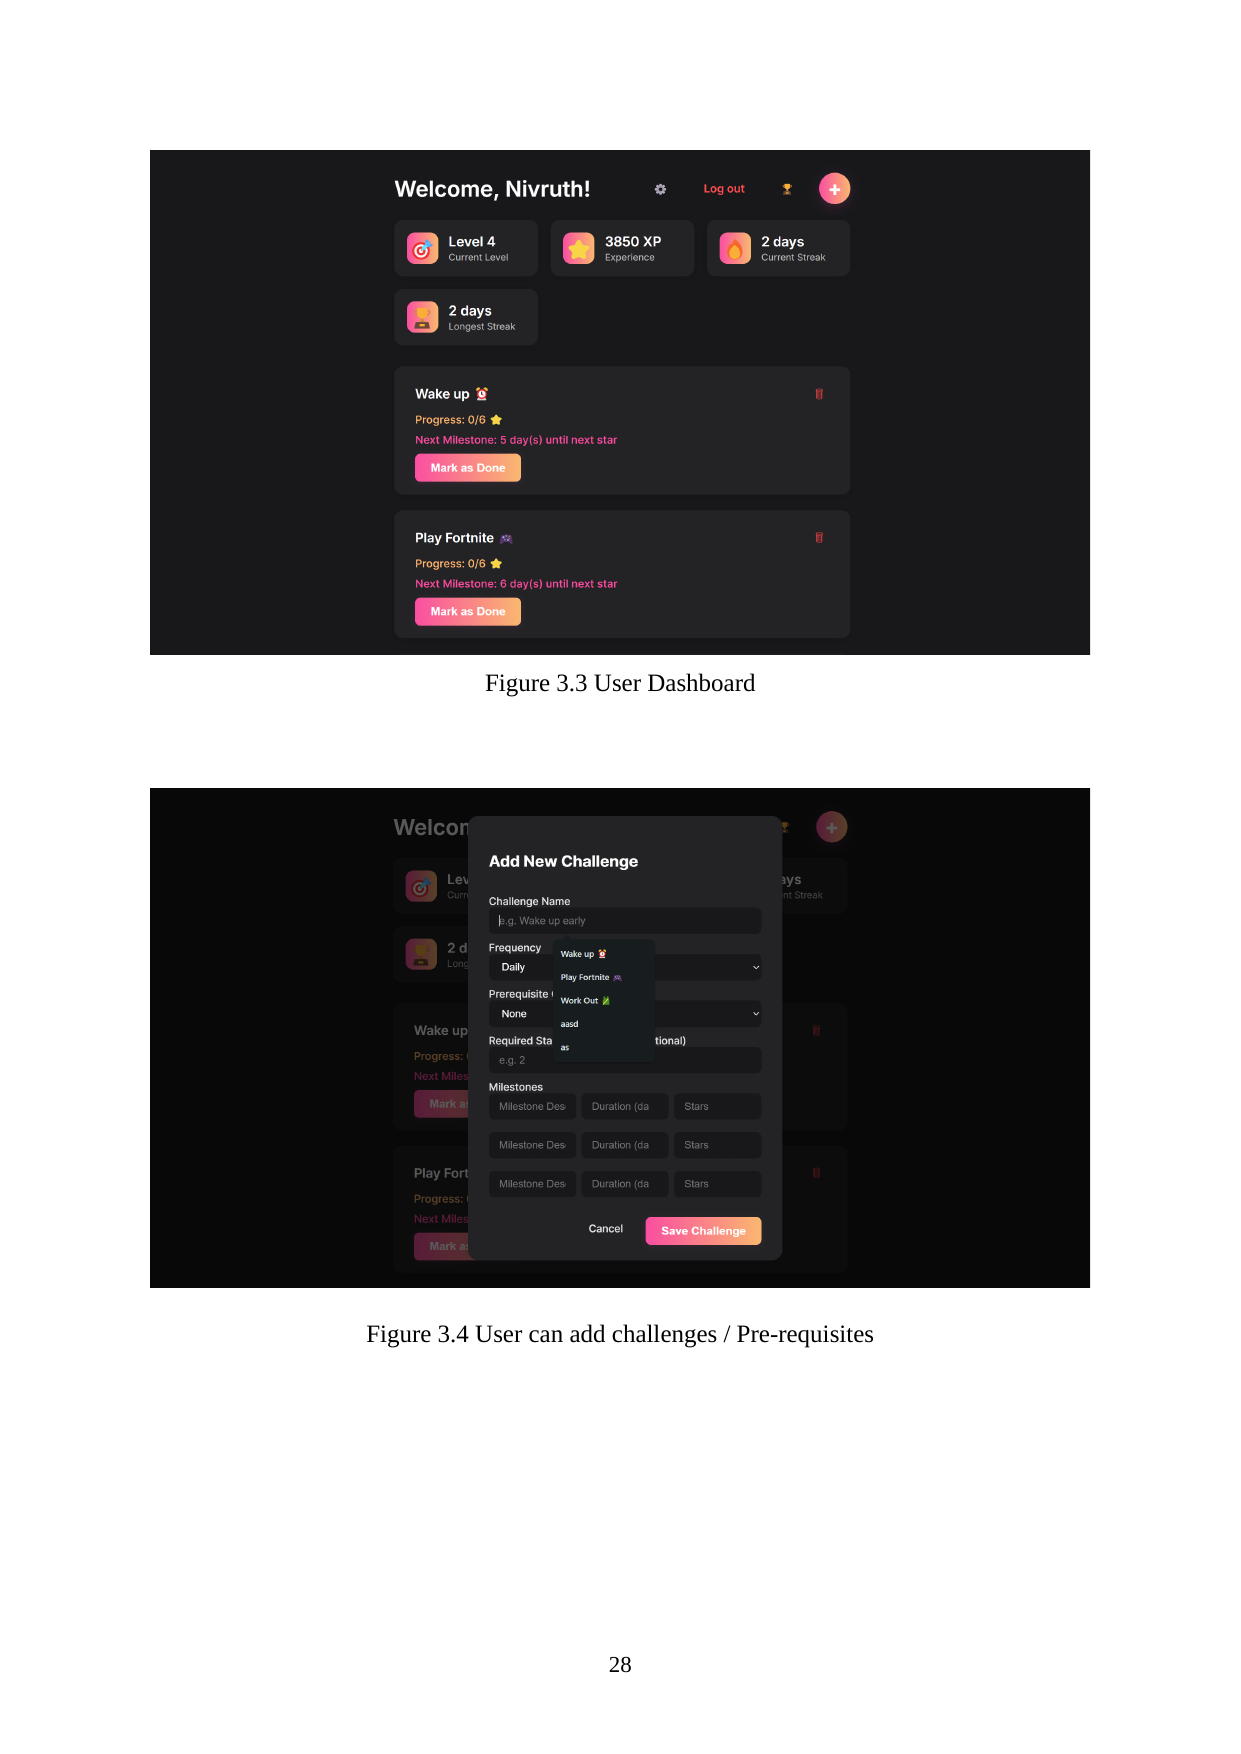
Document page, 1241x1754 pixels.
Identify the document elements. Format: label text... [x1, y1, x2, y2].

text Figure 3.4 User can add challenges / Pre-requisites [150, 1319, 1090, 1347]
picture [150, 788, 1091, 1288]
picture [150, 150, 1091, 655]
text Figure 3.3 User Dashboard [150, 655, 1090, 697]
